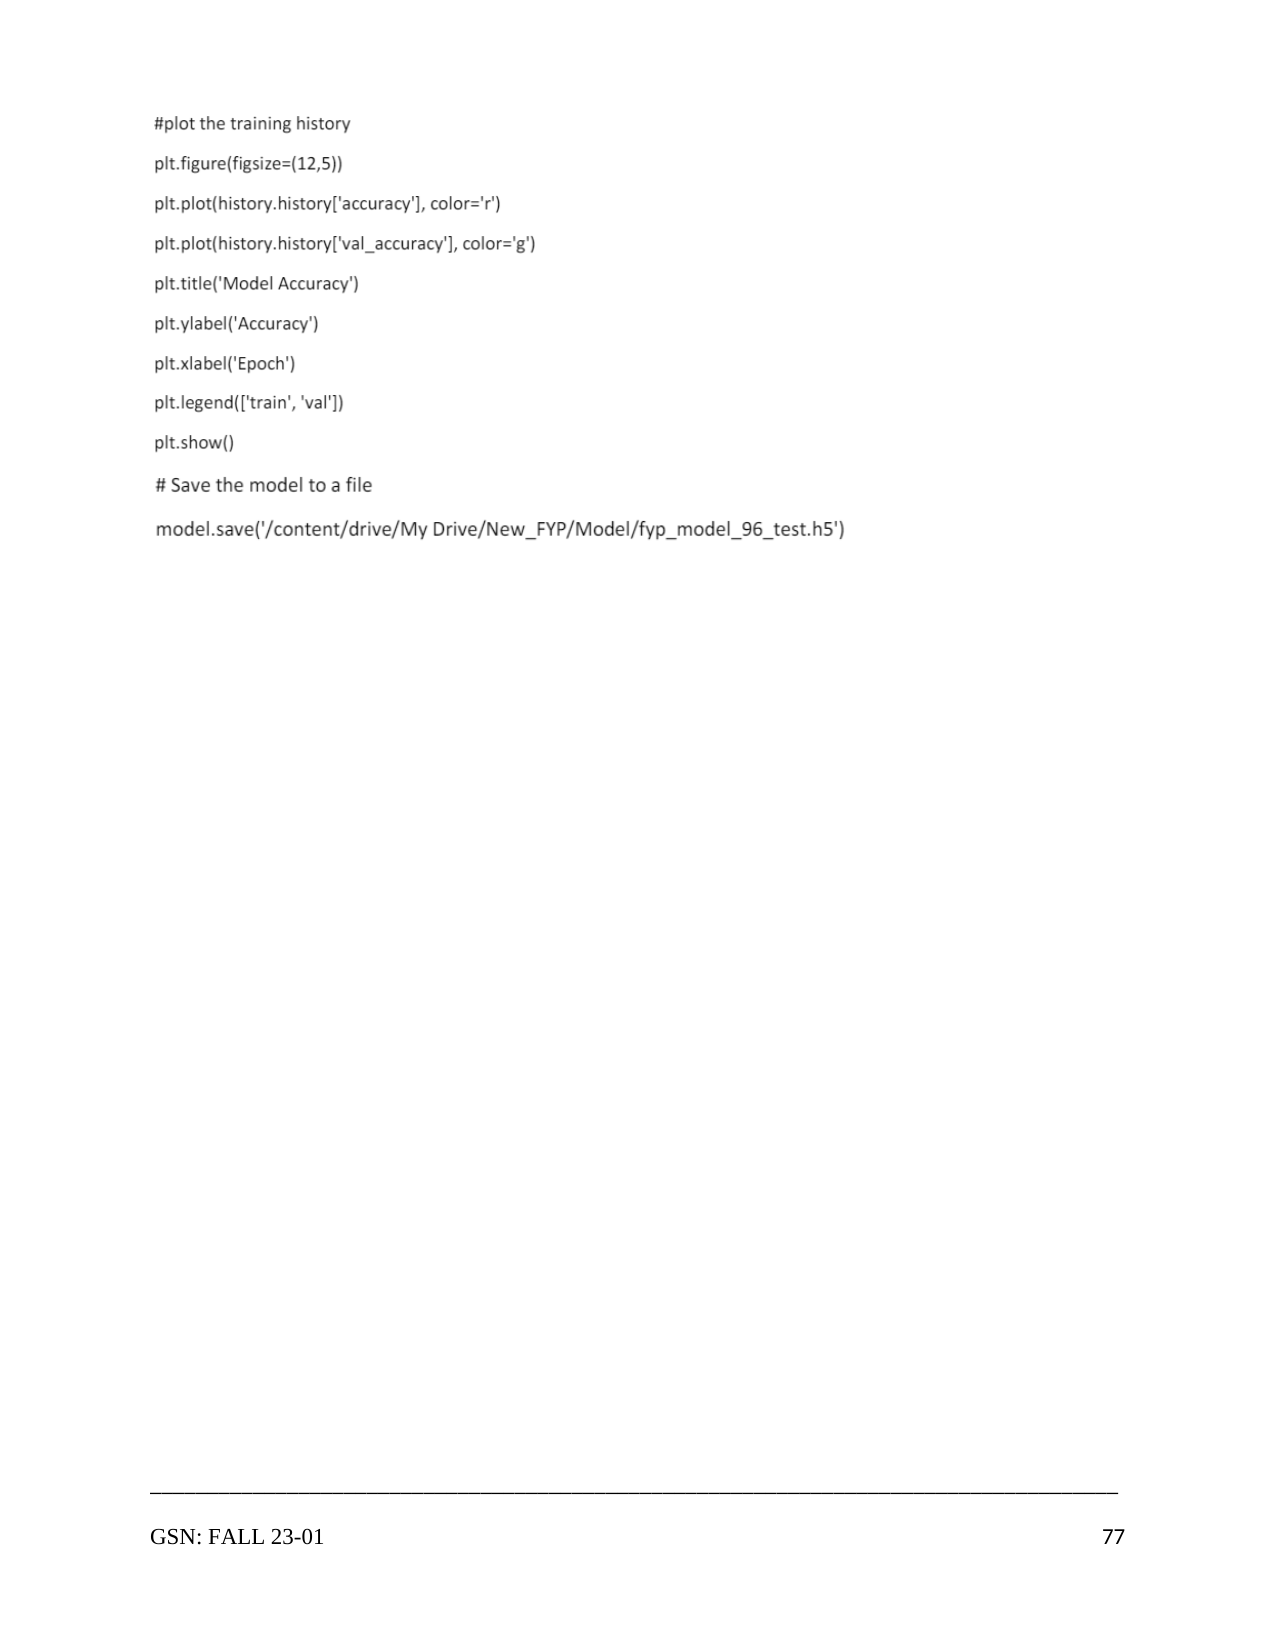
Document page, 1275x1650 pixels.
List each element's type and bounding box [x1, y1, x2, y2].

picture [150, 112, 857, 547]
